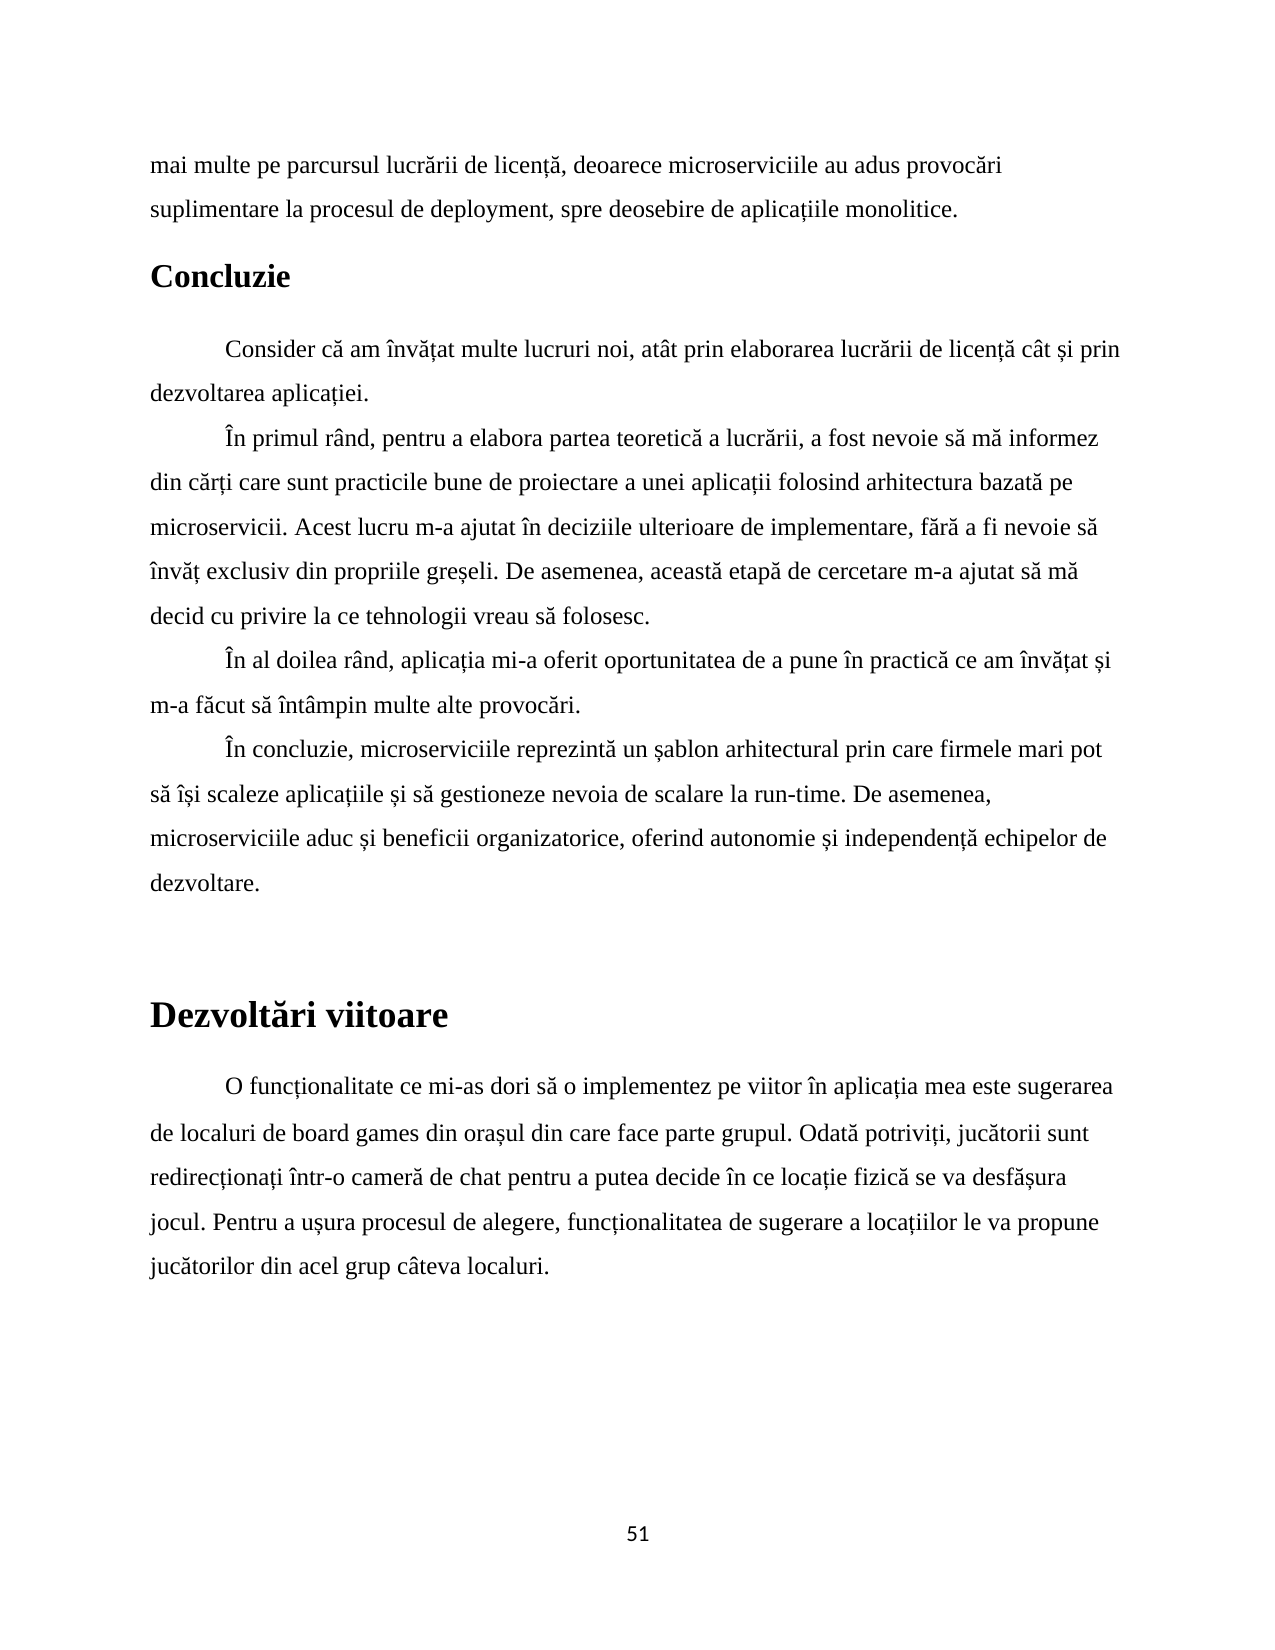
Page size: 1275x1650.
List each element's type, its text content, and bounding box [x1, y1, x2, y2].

text Consider că am învățat multe lucruri noi, atât prin elaborarea lucrării de licență cât și prin dezvoltarea aplicației. În primul rând, pentru a elabora partea teoretică a lucrării, a fost nevoie să mă informez din cărți care sunt practicile bune de proiectare a unei aplicații folosind arhitectura bazată pe microservicii. Acest lucru m-a ajutat în deciziile ulterioare de implementare, fără a fi nevoie să învăț exclusiv din propriile greșeli. De asemenea, această etapă de cercetare m-a ajutat să mă decid cu privire la ce tehnologii vreau să folosesc. În al doilea rând, aplicația mi-a oferit oportunitatea de a pune în practică ce am învățat și m-a făcut să întâmpin multe alte provocări. În concluzie, microserviciile reprezintă un șablon arhitectural prin care firmele mari pot să își scaleze aplicațiile și să gestioneze nevoia de scalare la run-time. De asemenea, microserviciile aduc și beneficii organizatorice, oferind autonomie și independență echipelor de dezvoltare. [150, 334, 1125, 896]
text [150, 150, 1125, 223]
text Dezvoltări viitoare O funcționalitate ce mi-as dori să o implementez pe viitor în aplicația mea este sugerarea de localuri de board games din orașul din care face parte grupul. Odată potriviți, jucătorii sunt redirecționați într-o cameră de chat pentru a putea decide în ce locație fizică se va desfășura jocul. Pentru a ușura procesul de alegere, funcționalitatea de sugerare a locațiilor le va propune jucătorilor din acel grup câteva localuri. [150, 992, 1125, 1280]
text Concluzie [150, 257, 1125, 295]
